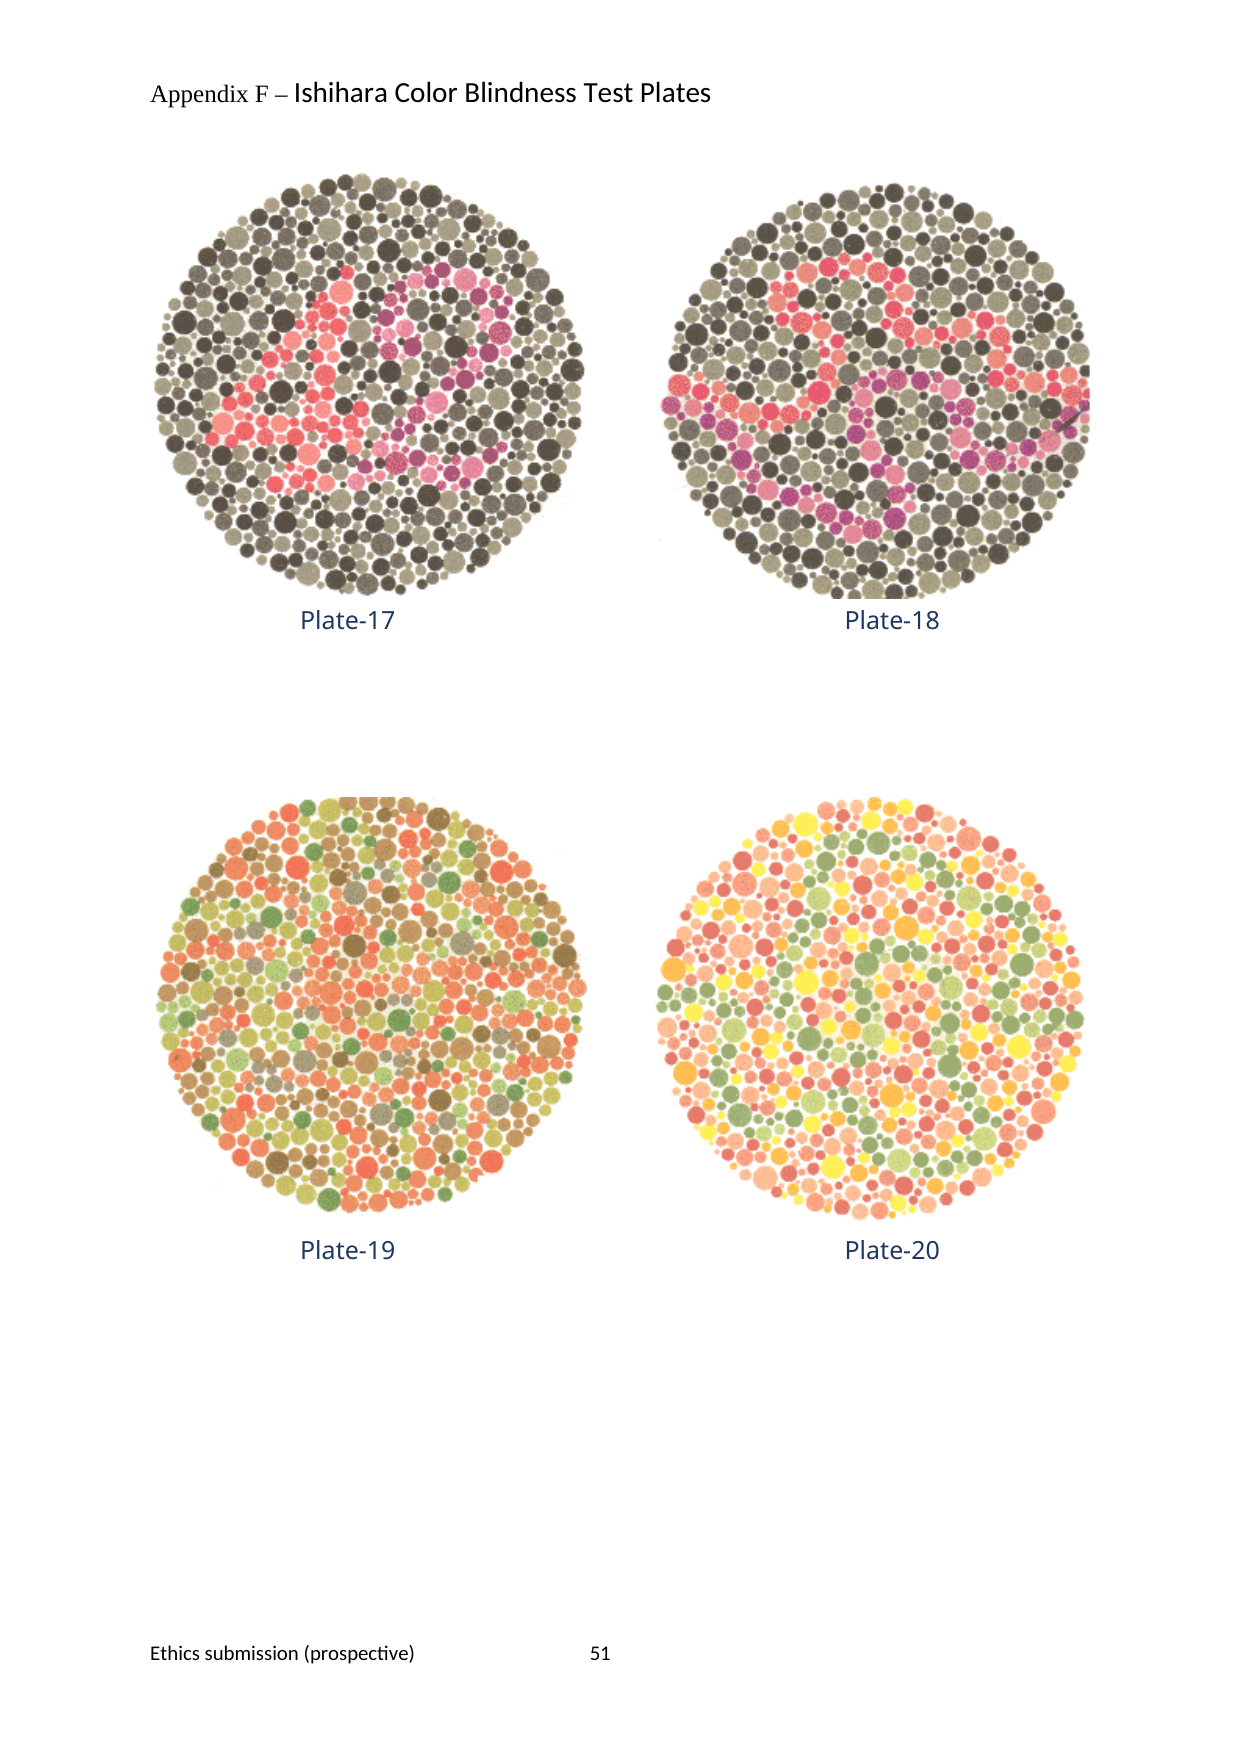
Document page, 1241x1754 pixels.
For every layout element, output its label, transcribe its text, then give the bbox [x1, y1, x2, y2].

picture [651, 167, 1090, 599]
subtitle Plate-19 Plate-20 [225, 1233, 1090, 1267]
picture [150, 797, 589, 1229]
picture [651, 797, 1090, 1229]
subtitle Plate-17 Plate-18 [225, 603, 1090, 637]
picture [150, 167, 589, 599]
